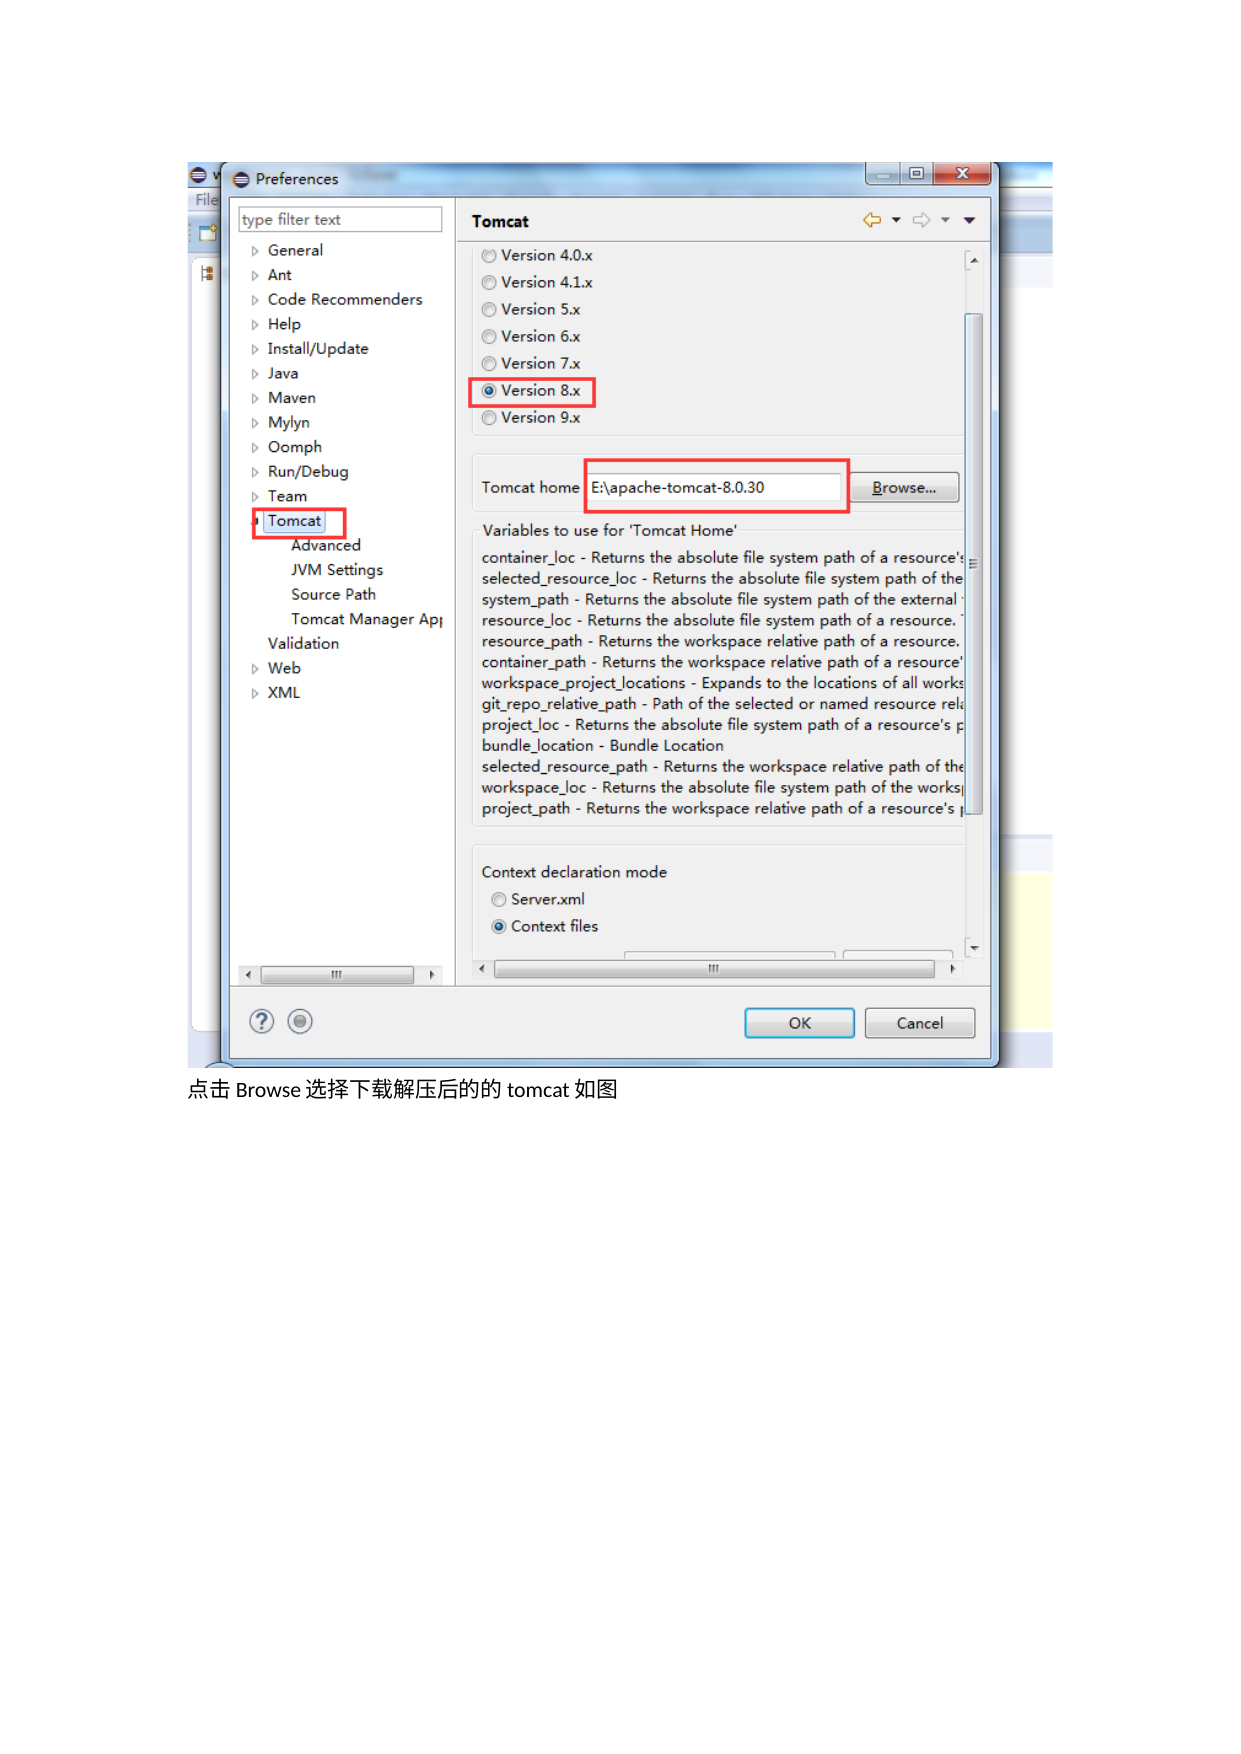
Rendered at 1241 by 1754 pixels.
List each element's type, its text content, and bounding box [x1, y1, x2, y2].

text 点击Browse选择下载解压后的的tomcat如图 [187, 1072, 1053, 1104]
picture [187, 162, 1053, 1068]
